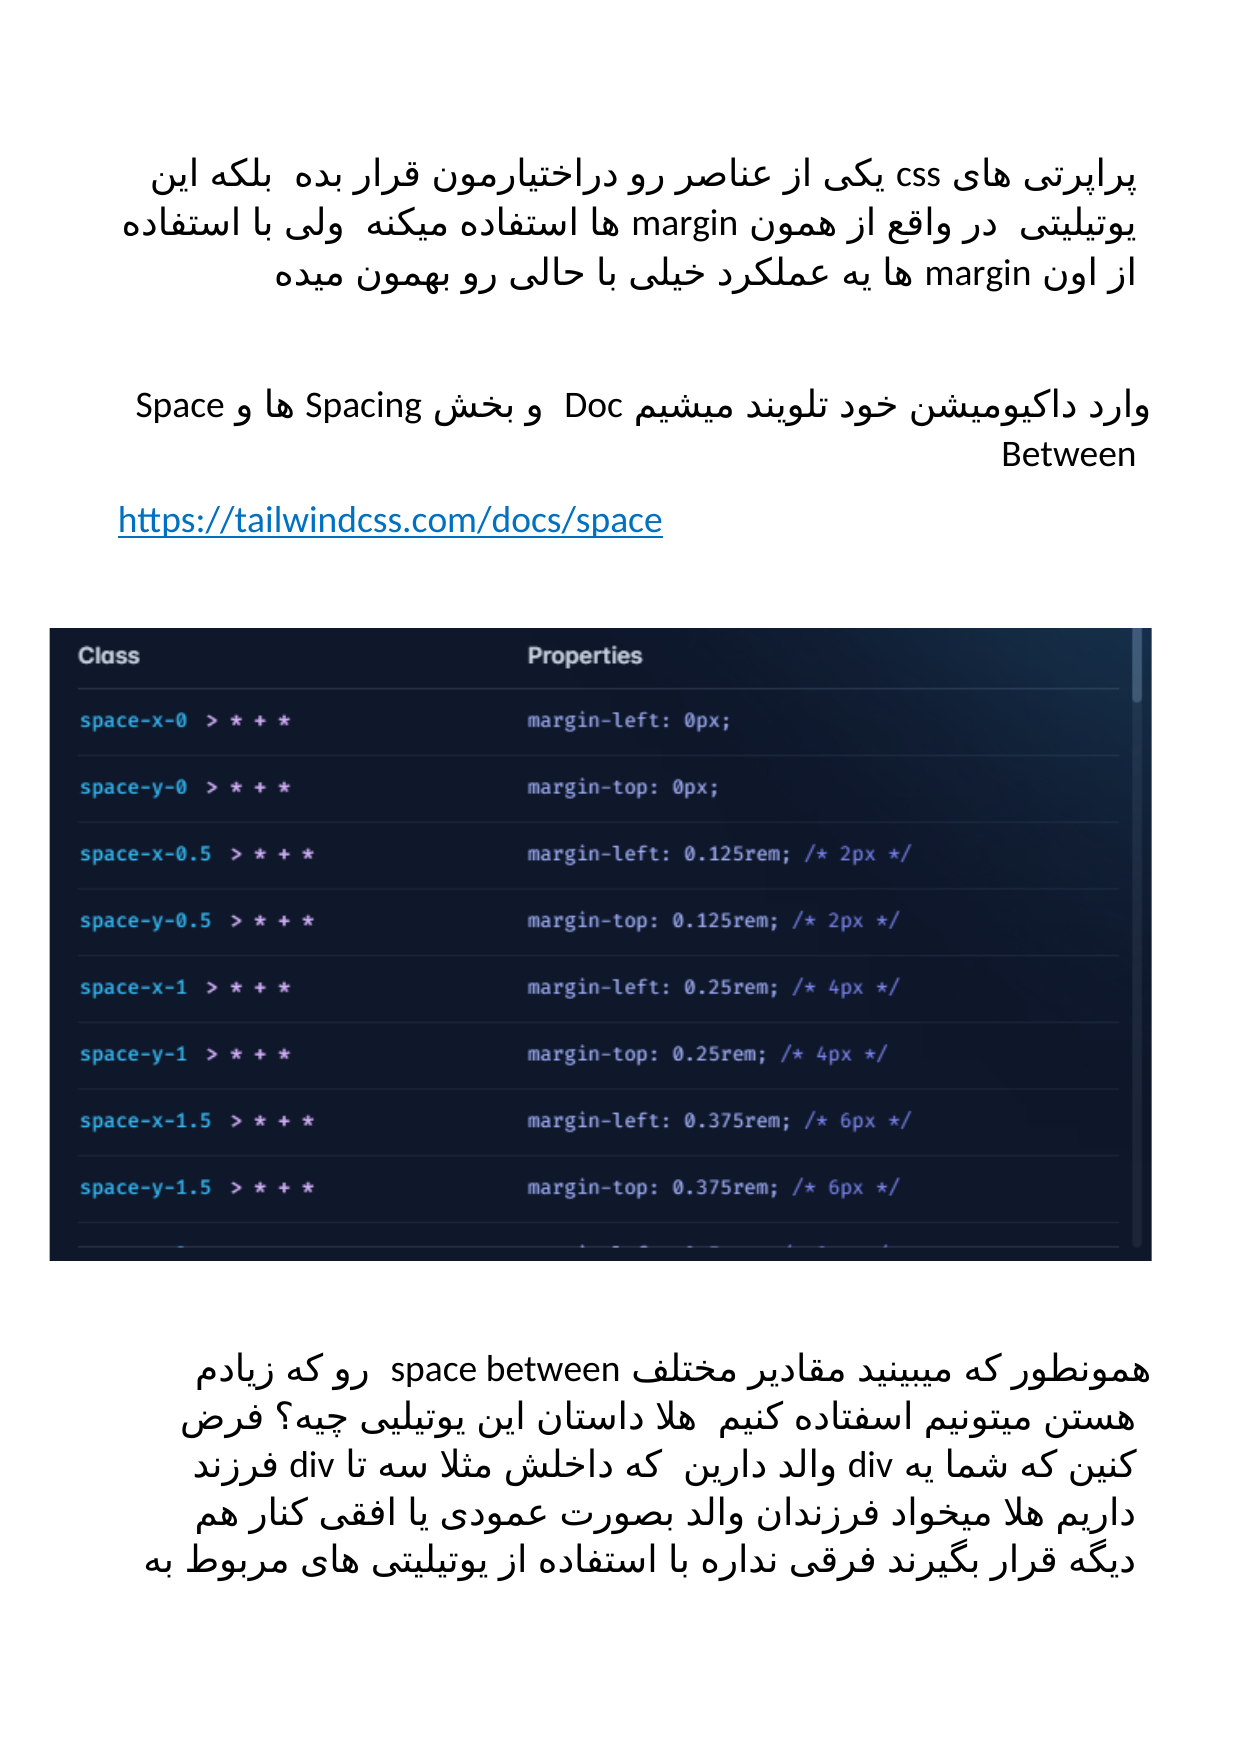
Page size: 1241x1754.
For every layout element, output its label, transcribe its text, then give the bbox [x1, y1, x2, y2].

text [118, 1345, 1152, 1580]
text وارد داکیومیشن خود تلویند میشیم Doc و بخش Spacing ها و Space Between [118, 381, 1152, 476]
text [118, 150, 1152, 294]
text https://tailwindcss.com/docs/space [118, 496, 1152, 542]
picture [49, 628, 1152, 1261]
